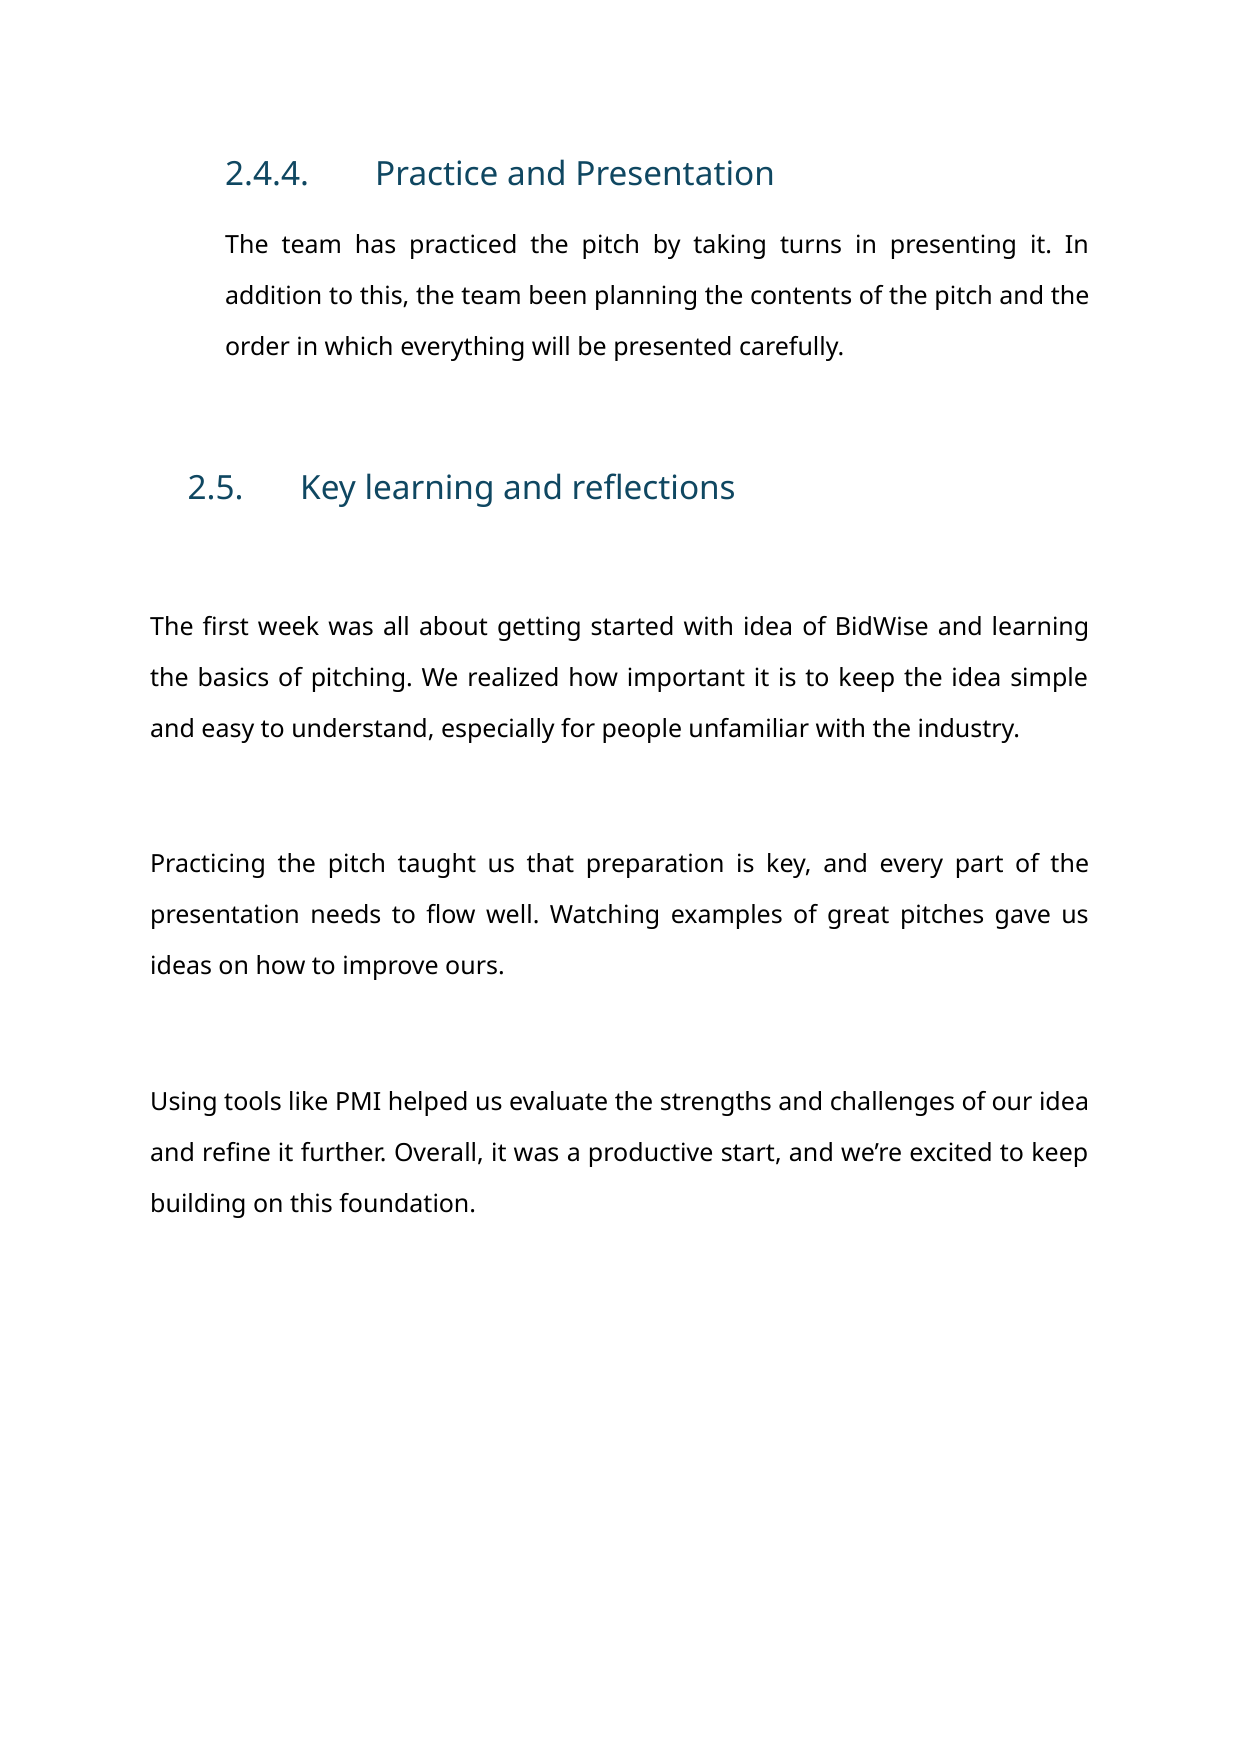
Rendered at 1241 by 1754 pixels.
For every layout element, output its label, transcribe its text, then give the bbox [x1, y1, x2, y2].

text Practicing the pitch taught us that preparation is key, and every part of the presentation needs to flow well. Watching examples of great pitches gave us ideas on how to improve ours. [150, 846, 1090, 982]
list The team has practiced the pitch by taking turns in presenting it. In addition to this, the team been planning the contents of the pitch and the order in which everything will be presented carefully. [225, 226, 1090, 363]
text The first week was all about getting started with idea of BidWise and learning the basics of pitching. We realized how important it is to keep the idea simple and easy to understand, especially for people unfamiliar with the industry. [150, 608, 1090, 744]
subtitle Key learning and reflections [187, 464, 1090, 509]
subtitle Practice and Presentation [225, 150, 1090, 195]
text Using tools like PMI helped us evaluate the strengths and challenges of our idea and refine it further. Overall, it was a productive start, and we’re excited to keep building on this foundation. [150, 1083, 1090, 1219]
